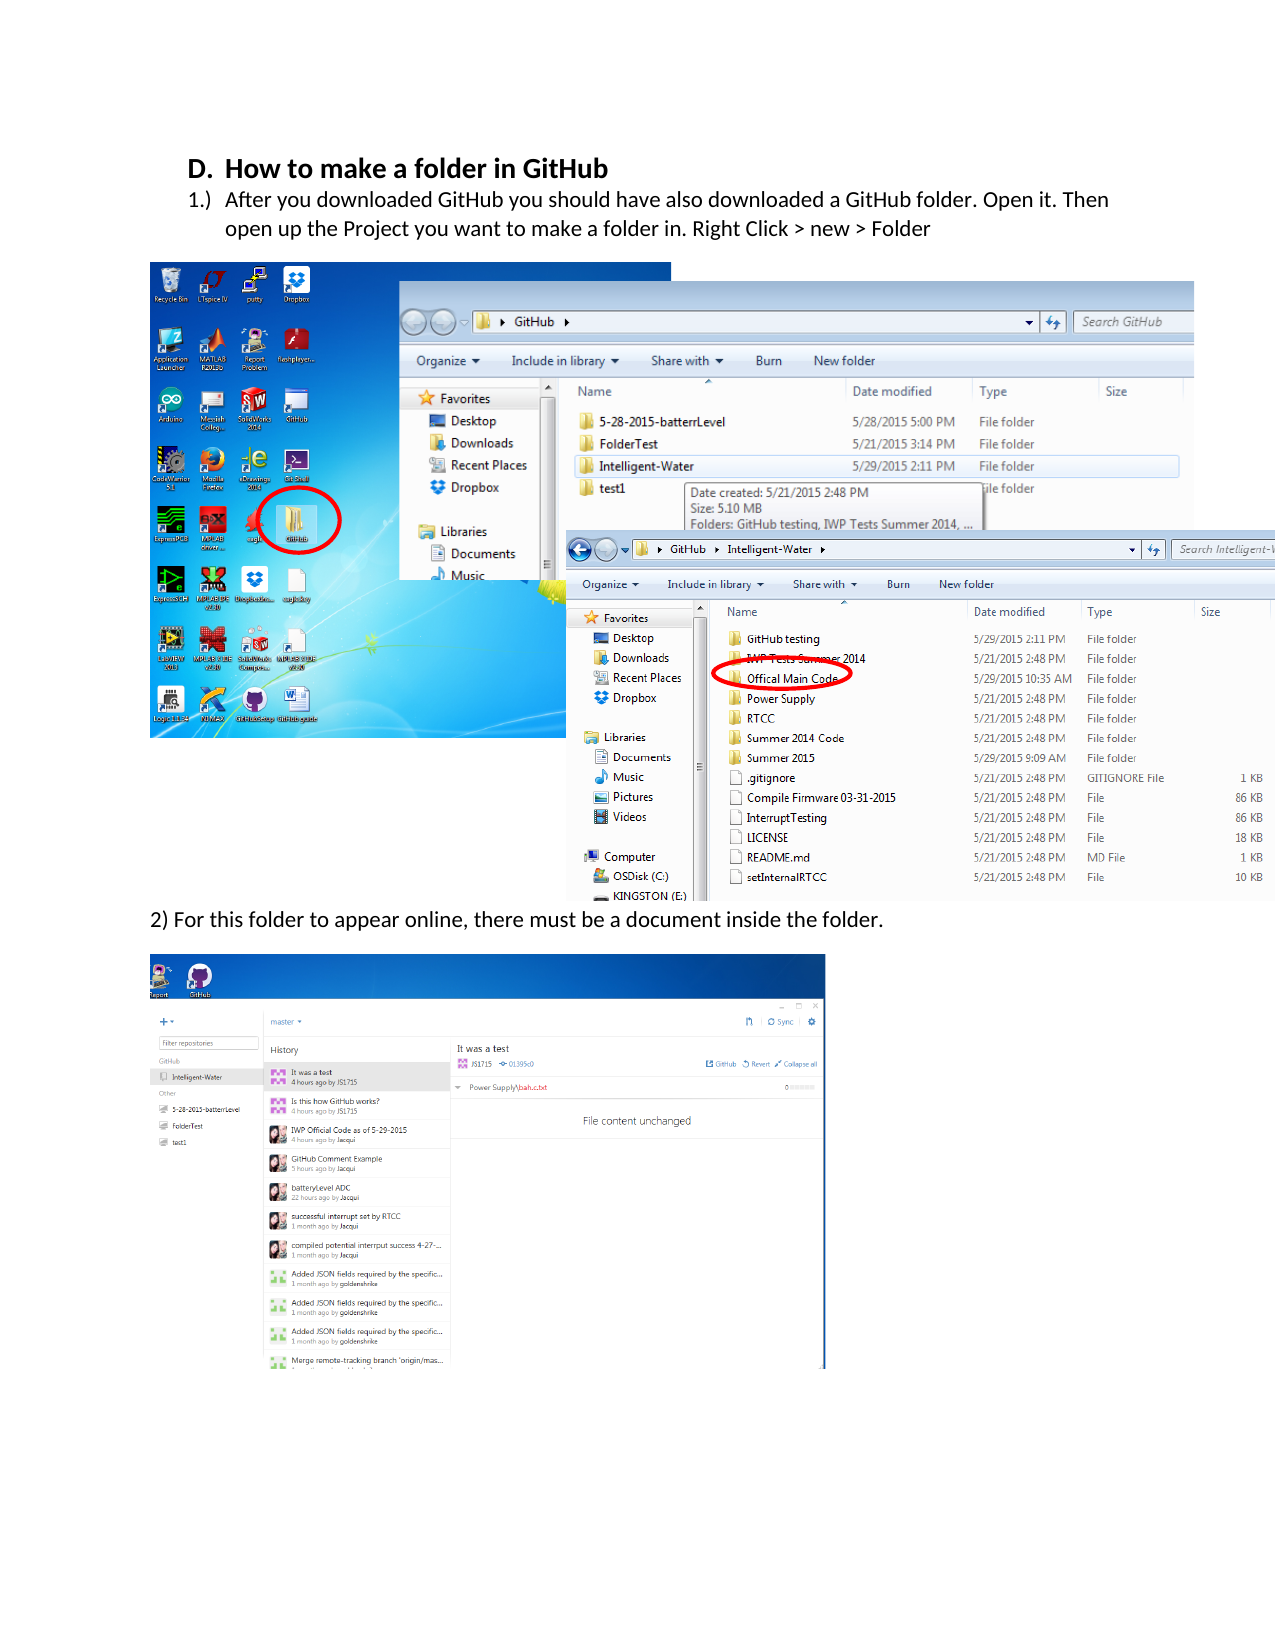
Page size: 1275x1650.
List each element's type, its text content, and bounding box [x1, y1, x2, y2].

picture [150, 954, 826, 1369]
picture [158, 627, 183, 652]
picture [158, 686, 184, 712]
picture [150, 262, 1275, 901]
text 2) For this folder to appear online, there must be a document inside the folder. [150, 905, 1125, 933]
list After you downloaded GitHub you should have also downloaded a GitHub folder. Open it. Then open up the Project you want to make a folder in. Right Click > new > Folder [187, 186, 1125, 242]
picture [202, 715, 217, 721]
picture [158, 567, 183, 592]
picture [242, 465, 250, 472]
list How to make a folder in GitHub [187, 150, 1125, 186]
